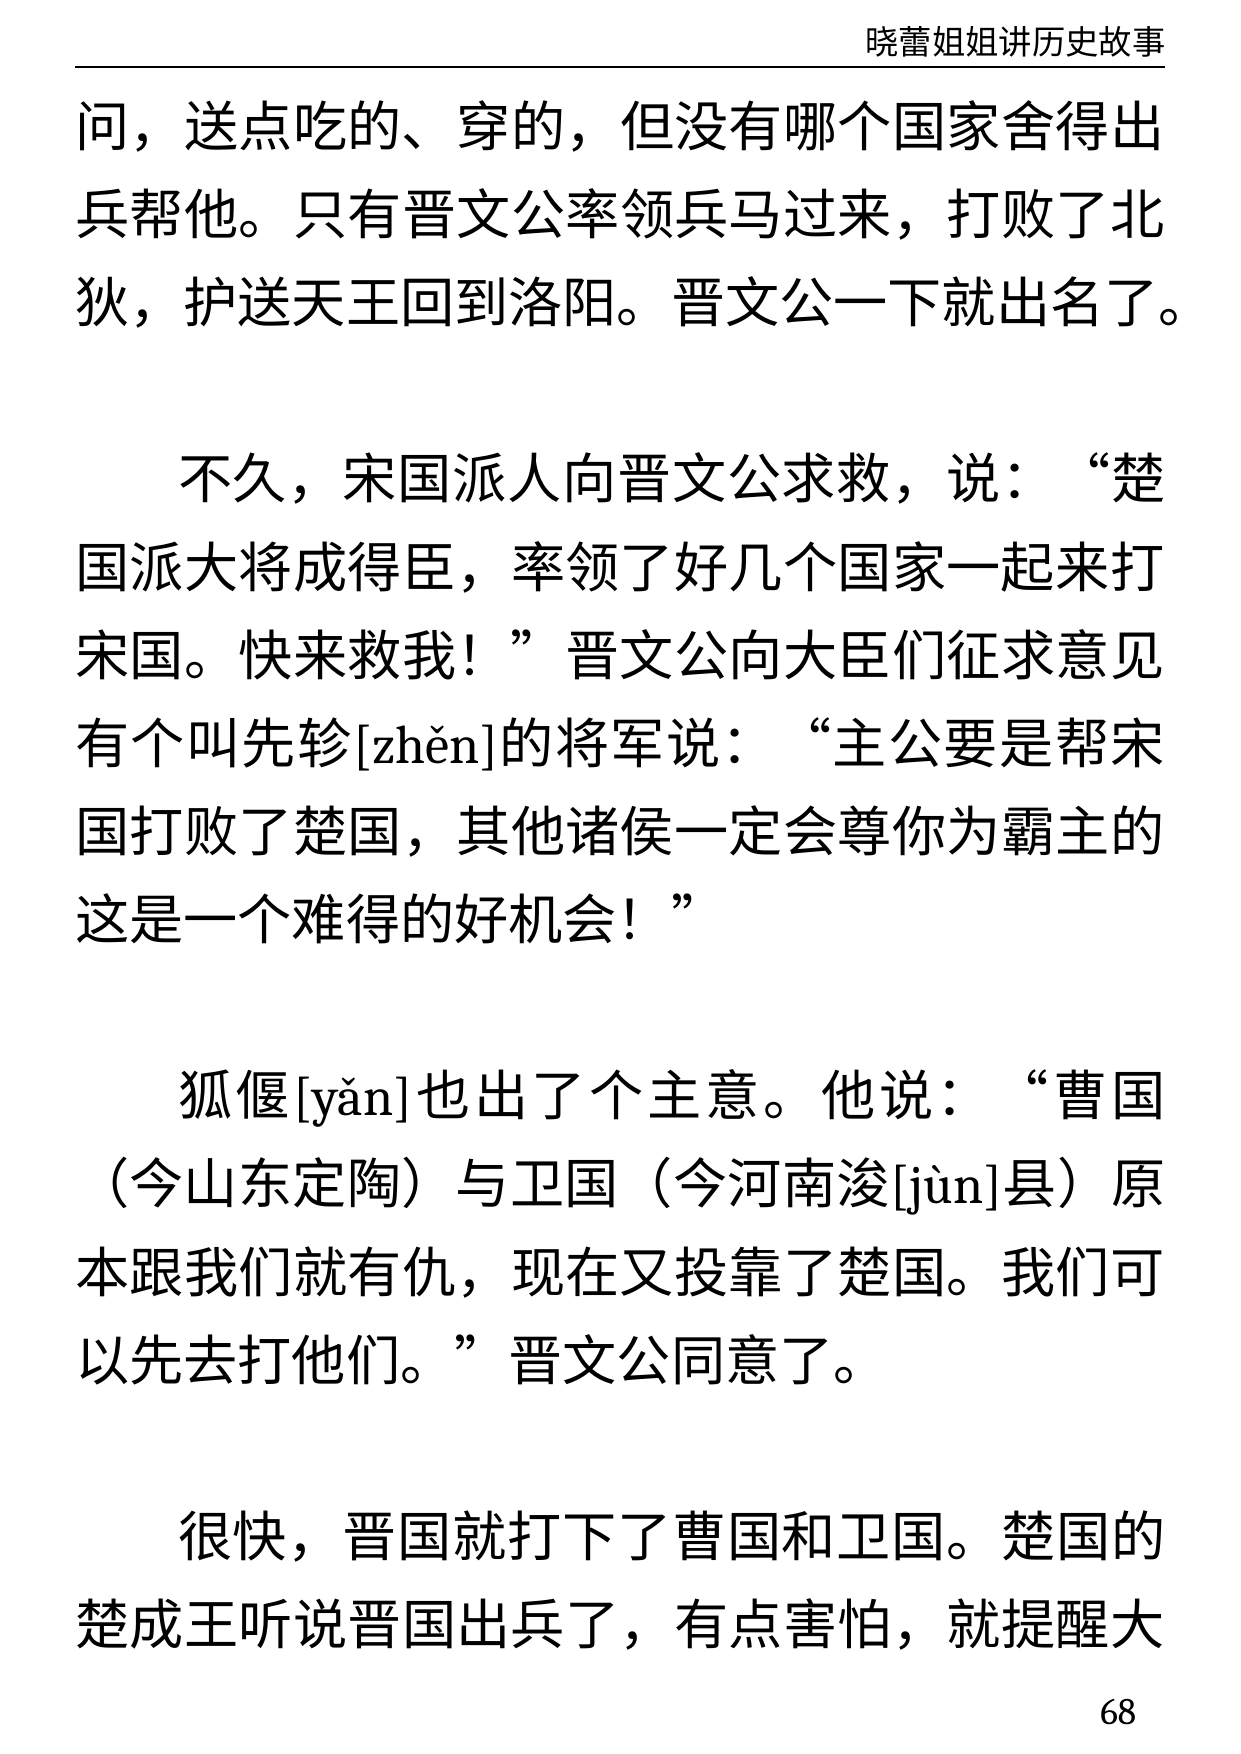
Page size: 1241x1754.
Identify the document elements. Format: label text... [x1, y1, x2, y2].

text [75, 1489, 1165, 1665]
text 不久，宋国派人向晋文公求救，说：“楚国派大将成得臣，率领了好几个国家一起来打宋国。快来救我！”晋文公向大臣们征求意见。有个叫先轸[zhěn]的将军说：“主公要是帮宋国打败了楚国，其他诸侯一定会尊你为霸主的。这是一个难得的好机会！” [75, 431, 1165, 960]
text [75, 79, 1165, 343]
text 狐偃[yǎn]也出了个主意。他说：“曹国（今山东定陶）与卫国（今河南浚[jùn]县）原本跟我们就有仇，现在又投靠了楚国。我们可以先去打他们。”晋文公同意了。 [75, 1048, 1165, 1401]
